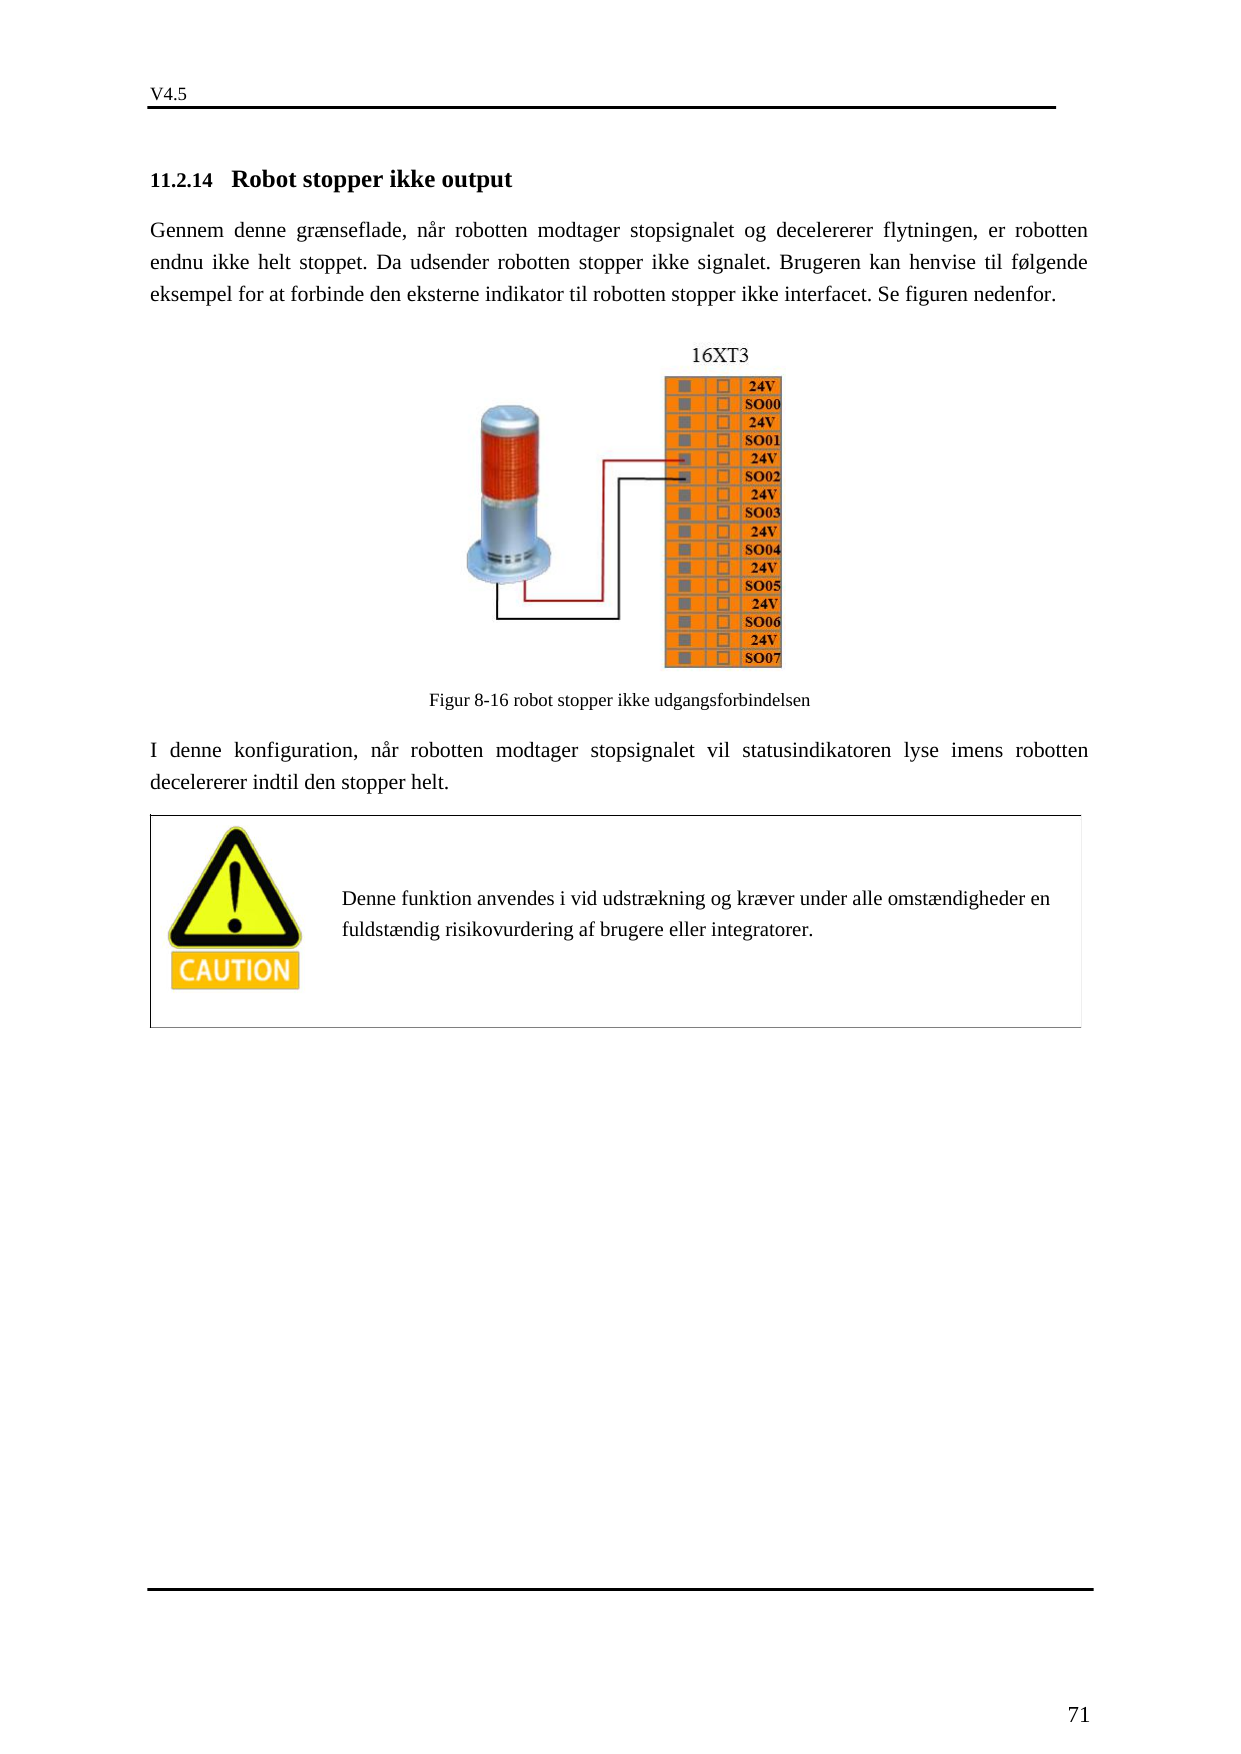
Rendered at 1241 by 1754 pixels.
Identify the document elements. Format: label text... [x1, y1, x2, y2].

text V4.5 [150, 83, 1090, 104]
text Gennem denne grænseflade, når robotten modtager stopsignalet og decelererer flytningen, er robotten endnu ikke helt stoppet. Da udsender robotten stopper ikke signalet. Brugeren kan henvise til følgende eksempel for at forbinde den eksterne indikator til robotten stopper ikke interfacet. Se figuren nedenfor. [150, 217, 1089, 306]
picture [452, 334, 786, 675]
picture [149, 814, 1082, 1028]
text Figur 8-16 robot stopper ikke udgangsforbindelsen [150, 689, 1089, 711]
text I denne konfiguration, når robotten modtager stopsignalet vil statusindikatoren lyse imens robotten decelererer indtil den stopper helt. [150, 737, 1089, 794]
text Denne funktion anvendes i vid udstrækning og kræver under alle omstændigheder en fuldstændig risikovurdering af brugere eller integratorer. [342, 886, 1069, 941]
subtitle Robot stopper ikke output [150, 164, 1090, 193]
